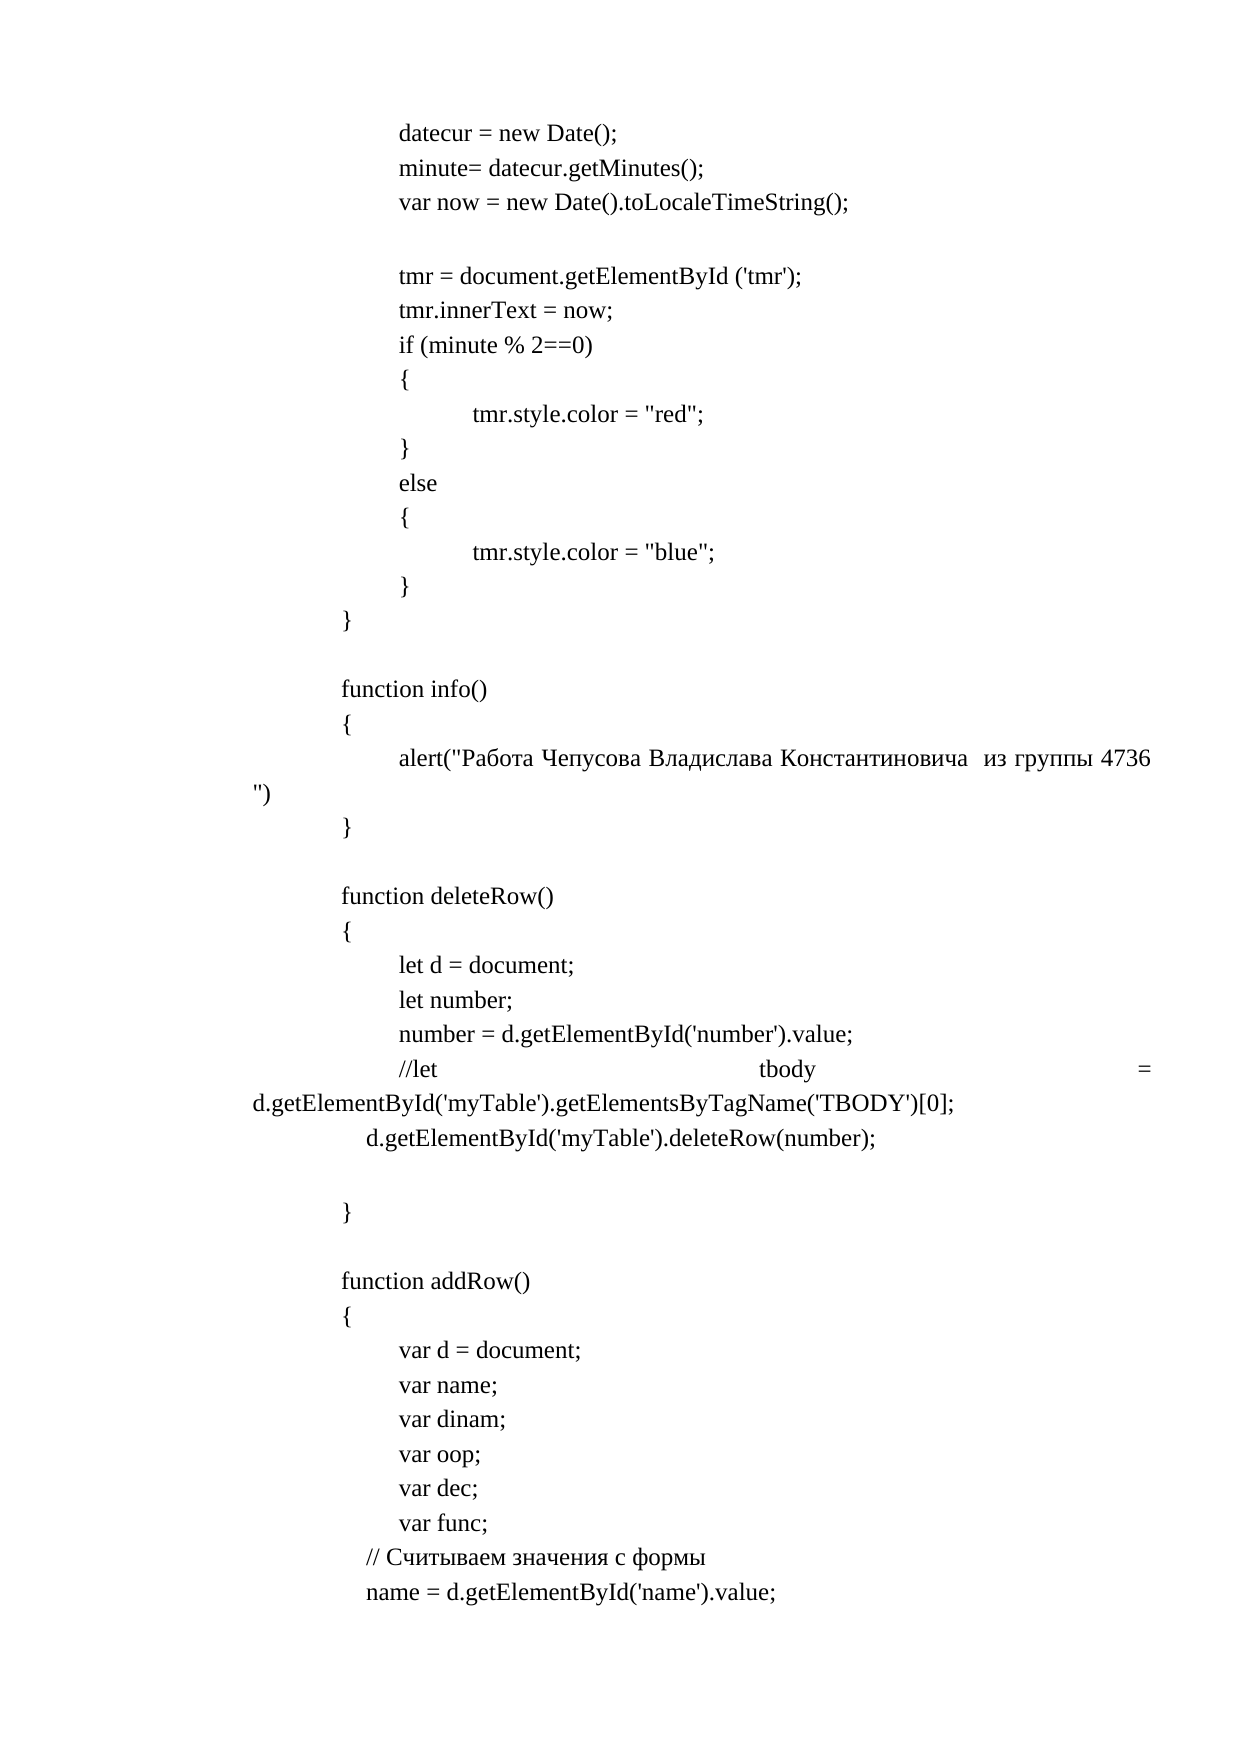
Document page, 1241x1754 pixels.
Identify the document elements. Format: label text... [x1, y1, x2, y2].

text } [252, 606, 1152, 634]
text // Считываем значения с формы [252, 1542, 1152, 1571]
text function addRow() [252, 1266, 1152, 1295]
text var d = document; [252, 1335, 1152, 1364]
text } [252, 433, 1152, 462]
text if (minute % 2==0) [252, 330, 1152, 358]
text tmr.innerText = now; [252, 295, 1152, 324]
text function deleteRow() [252, 881, 1152, 910]
text } [252, 571, 1152, 600]
text { [252, 364, 1152, 393]
text { [252, 916, 1152, 945]
text tmr.style.color = "red"; [252, 399, 1152, 427]
text var dec; [252, 1473, 1152, 1502]
text } [252, 812, 1152, 841]
text name = d.getElementById('name').value; [252, 1577, 1152, 1606]
text { [252, 1301, 1152, 1330]
text else [252, 468, 1152, 496]
text tmr.style.color = "blue"; [252, 537, 1152, 565]
text { [252, 709, 1152, 738]
text let d = document; [252, 950, 1152, 979]
text function info() [252, 674, 1152, 703]
text alert("Работа Чепусова Владислава Константиновича из группы 4736 ") [252, 743, 1152, 807]
text tmr = document.getElementById ('tmr'); [252, 261, 1152, 289]
text var now = new Date().toLocaleTimeString(); [252, 187, 1152, 216]
text } [252, 1197, 1152, 1226]
text var name; [252, 1370, 1152, 1399]
text number = d.getElementById('number').value; [252, 1019, 1152, 1048]
text var oop; [252, 1439, 1152, 1468]
text minute= datecur.getMinutes(); [252, 153, 1152, 181]
text var dinam; [252, 1404, 1152, 1433]
text d.getElementById('myTable').deleteRow(number); [252, 1123, 1152, 1152]
text var func; [252, 1508, 1152, 1537]
text datecur = new Date(); [252, 118, 1152, 147]
text { [252, 502, 1152, 531]
text //let tbody = d.getElementById('myTable').getElementsByTagName('TBODY')[0]; [252, 1054, 1152, 1117]
text let number; [252, 985, 1152, 1014]
